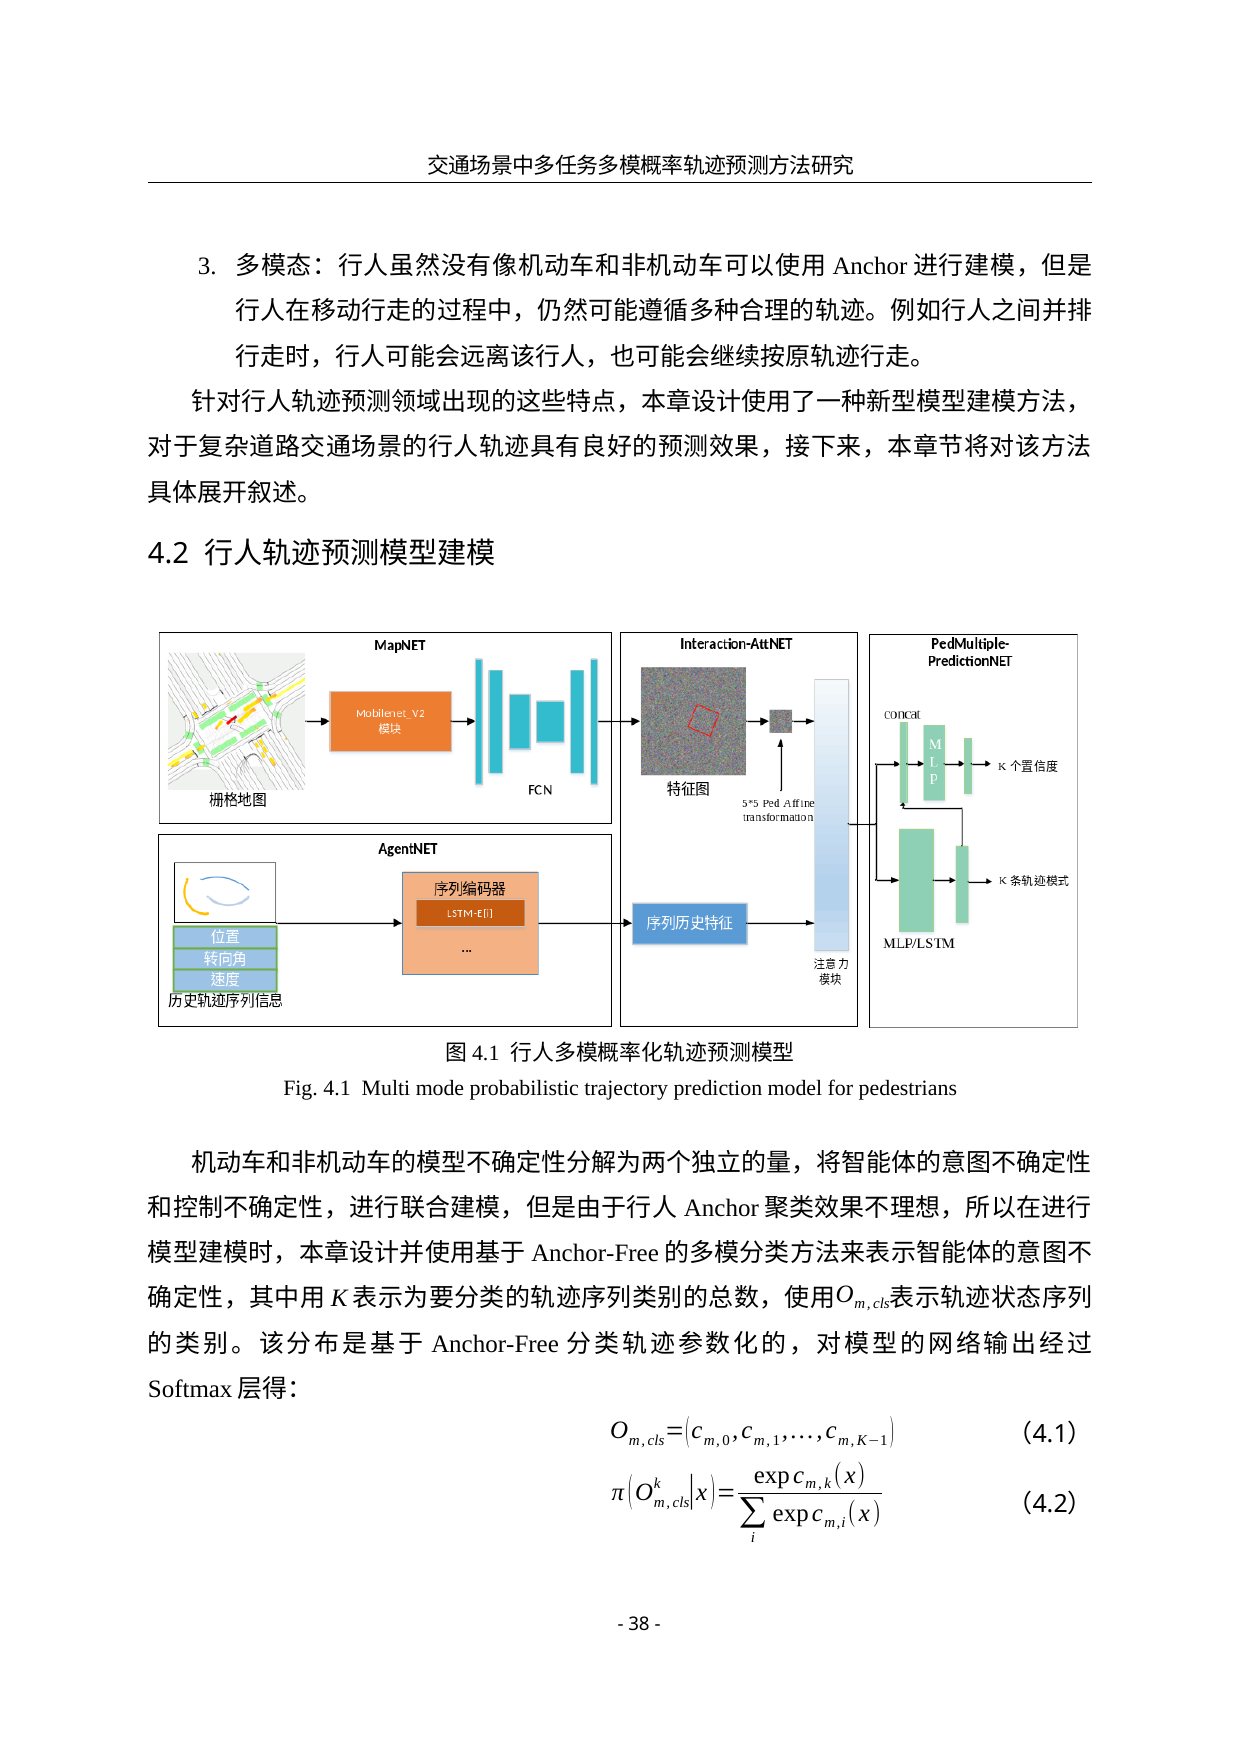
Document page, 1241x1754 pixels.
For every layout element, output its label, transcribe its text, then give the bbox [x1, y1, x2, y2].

text （4.2） [148, 1460, 1092, 1547]
text 图4.1 行人多模概率化轨迹预测模型 [148, 1035, 1092, 1067]
subtitle 4.2 行人轨迹预测模型建模 [148, 530, 1092, 572]
text （4.1） [148, 1414, 1092, 1451]
list 多模态：行人虽然没有像机动车和非机动车可以使用Anchor进行建模，但是行人在移动行走的过程中，仍然可能遵循多种合理的轨迹。例如行人之间并排行走时，行人可能会远离该行人，也可能会继续按原轨迹行走。 [198, 246, 1092, 372]
text 针对行人轨迹预测领域出现的这些特点，本章设计使用了一种新型模型建模方法，对于复杂道路交通场景的行人轨迹具有良好的预测效果，接下来，本章节将对该方法具体展开叙述。 [148, 381, 1092, 508]
text Fig. 4.1 Multi mode probabilistic trajectory prediction model for pedestrians [148, 1074, 1092, 1100]
text 机动车和非机动车的模型不确定性分解为两个独立的量，将智能体的意图不确定性和控制不确定性，进行联合建模，但是由于行人Anchor聚类效果不理想，所以在进行模型建模时，本章设计并使用基于Anchor-Free的多模分类方法来表示智能体的意图不确定性，其中用K表示为要分类的轨迹序列类别的总数，使用表示轨迹状态序列的类别。该分布是基于Anchor-Free分类轨迹参数化的，对模型的网络输出经过Softmax层得： [148, 1142, 1092, 1405]
